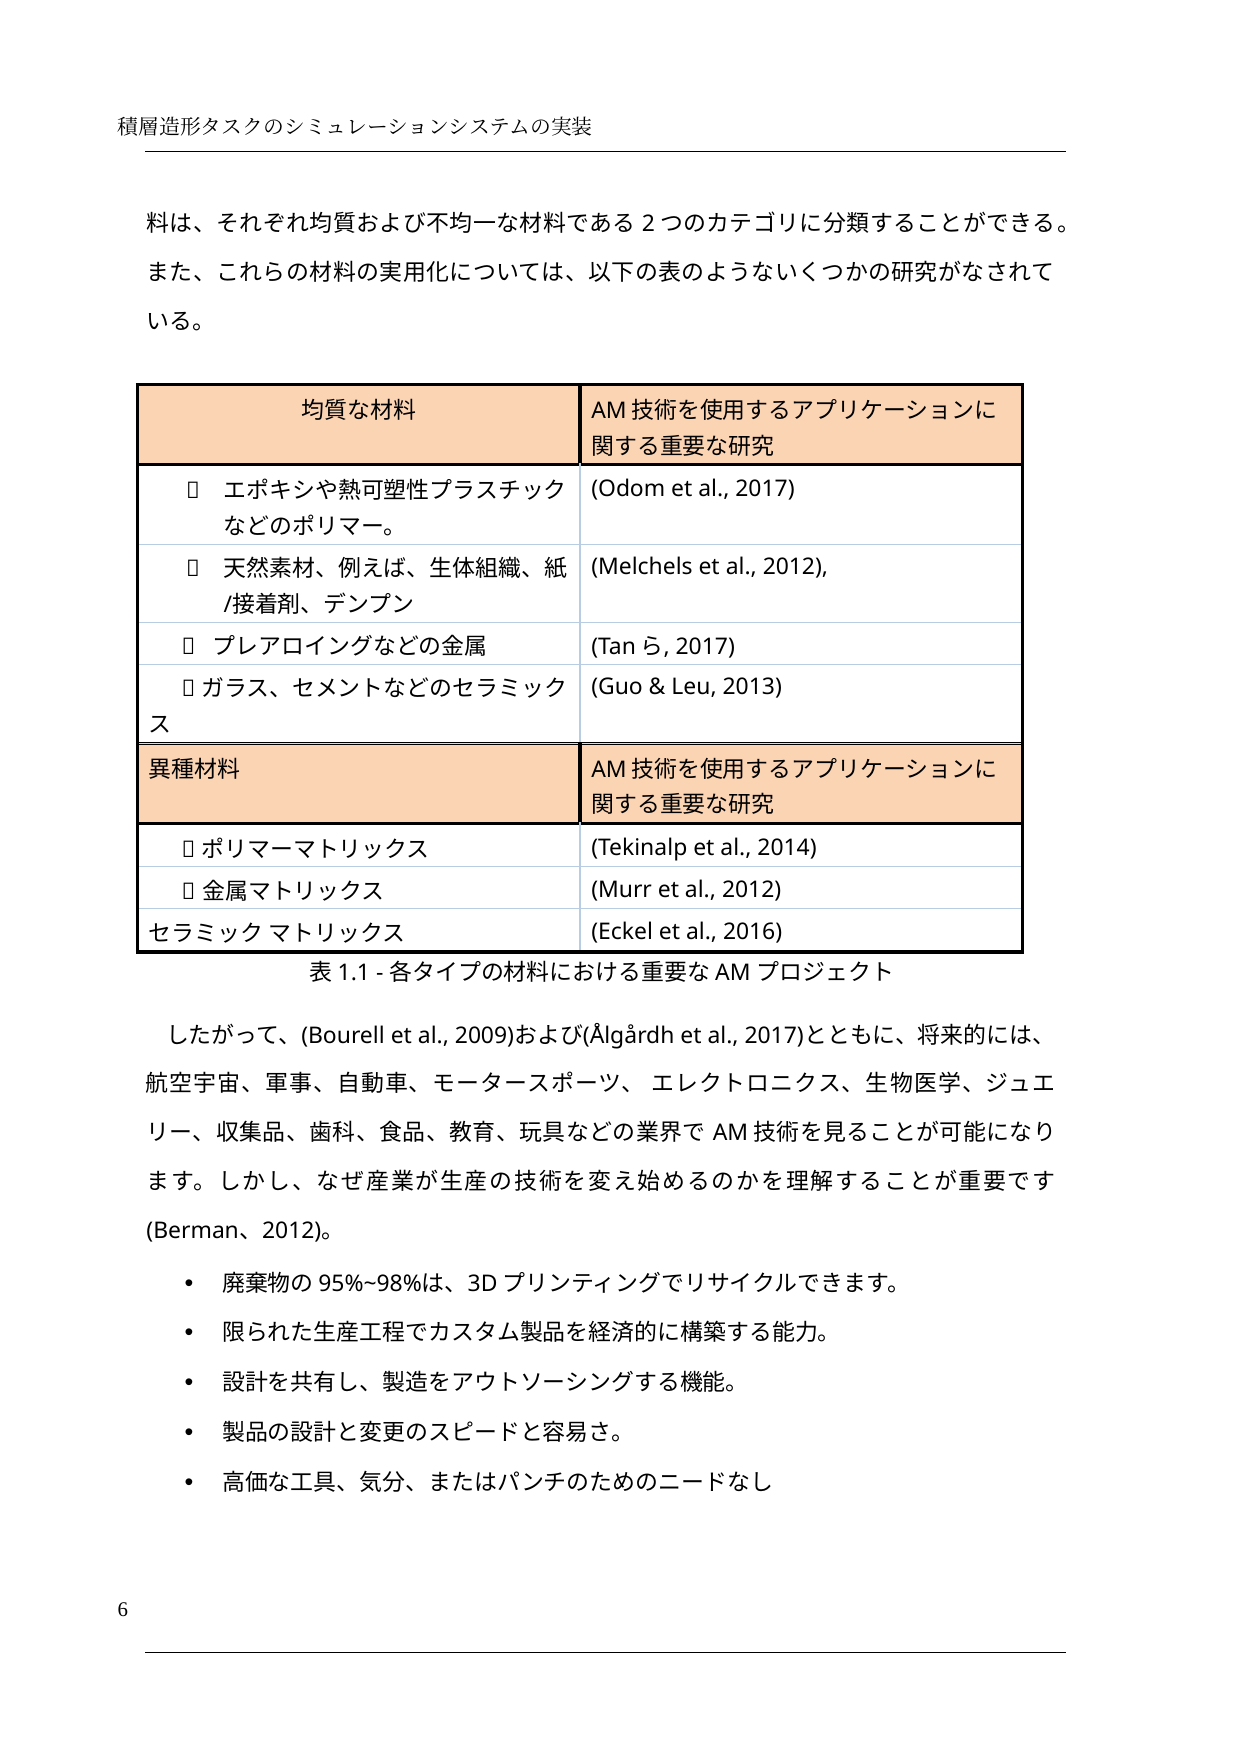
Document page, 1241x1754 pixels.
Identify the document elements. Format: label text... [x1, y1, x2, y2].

list 限られた生産工程でカスタム製品を経済的に構築する能力。 [184, 1314, 1057, 1347]
text 表 1.1 - 各タイプの材料における重要な AM プロジェクト [147, 953, 1056, 987]
table_header AM技術を使用するアプリケーションに関する重要な研究 [582, 386, 1021, 463]
table_cell (Eckel et al., 2016) [581, 909, 1021, 950]
table_cell (Tekinalp et al., 2014) [581, 825, 1021, 866]
table_cell (Odom et al., 2017) [581, 466, 1021, 543]
table_cell  天然素材、例えば、生体組織、紙/接着剤、デンプン [139, 545, 579, 622]
table_cell 異種材料 [139, 745, 578, 822]
table_cell  プレアロイングなどの金属 [139, 623, 579, 664]
table_cell (Guo & Leu, 2013) [581, 665, 1021, 742]
list 高価な工具、気分、またはパンチのためのニードなし [184, 1464, 1057, 1497]
table_cell (Tanら, 2017) [581, 623, 1021, 664]
table_cell  金属マトリックス [139, 867, 579, 908]
list 製品の設計と変更のスピードと容易さ。 [184, 1414, 1057, 1447]
list 廃棄物の95%~98%は、3Dプリンティングでリサイクルできます。 [184, 1264, 1057, 1298]
table_cell (Murr et al., 2012) [581, 867, 1021, 908]
table_cell  エポキシや熱可塑性プラスチックなどのポリマー。 [139, 466, 579, 543]
list 設計を共有し、製造をアウトソーシングする機能。 [184, 1364, 1057, 1397]
text したがって、(Bourell et al., 2009)および(Ålgårdh et al., 2017)とともに、将来的には、 [147, 1017, 1055, 1050]
table_cell AM技術を使用するアプリケーションに関する重要な研究 [582, 745, 1021, 822]
table_cell  ガラス、セメントなどのセラミックス [139, 665, 579, 742]
text 航空宇宙、軍事、自動車、モータースポーツ、 エレクトロニクス、生物医学、ジュエリー、収集品、歯科、食品、教育、玩具などの業界でAM技術を見ることが可能になります。しかし、なぜ産業が生産の技術を変え始めるのかを理解することが重要です(Berman、2012)。 [145, 1065, 1057, 1246]
table_cell  ポリマーマトリックス [139, 825, 579, 866]
table_cell セラミック マトリックス [139, 909, 579, 950]
table_header 均質な材料 [139, 386, 578, 463]
table_cell (Melchels et al., 2012), [581, 545, 1021, 622]
